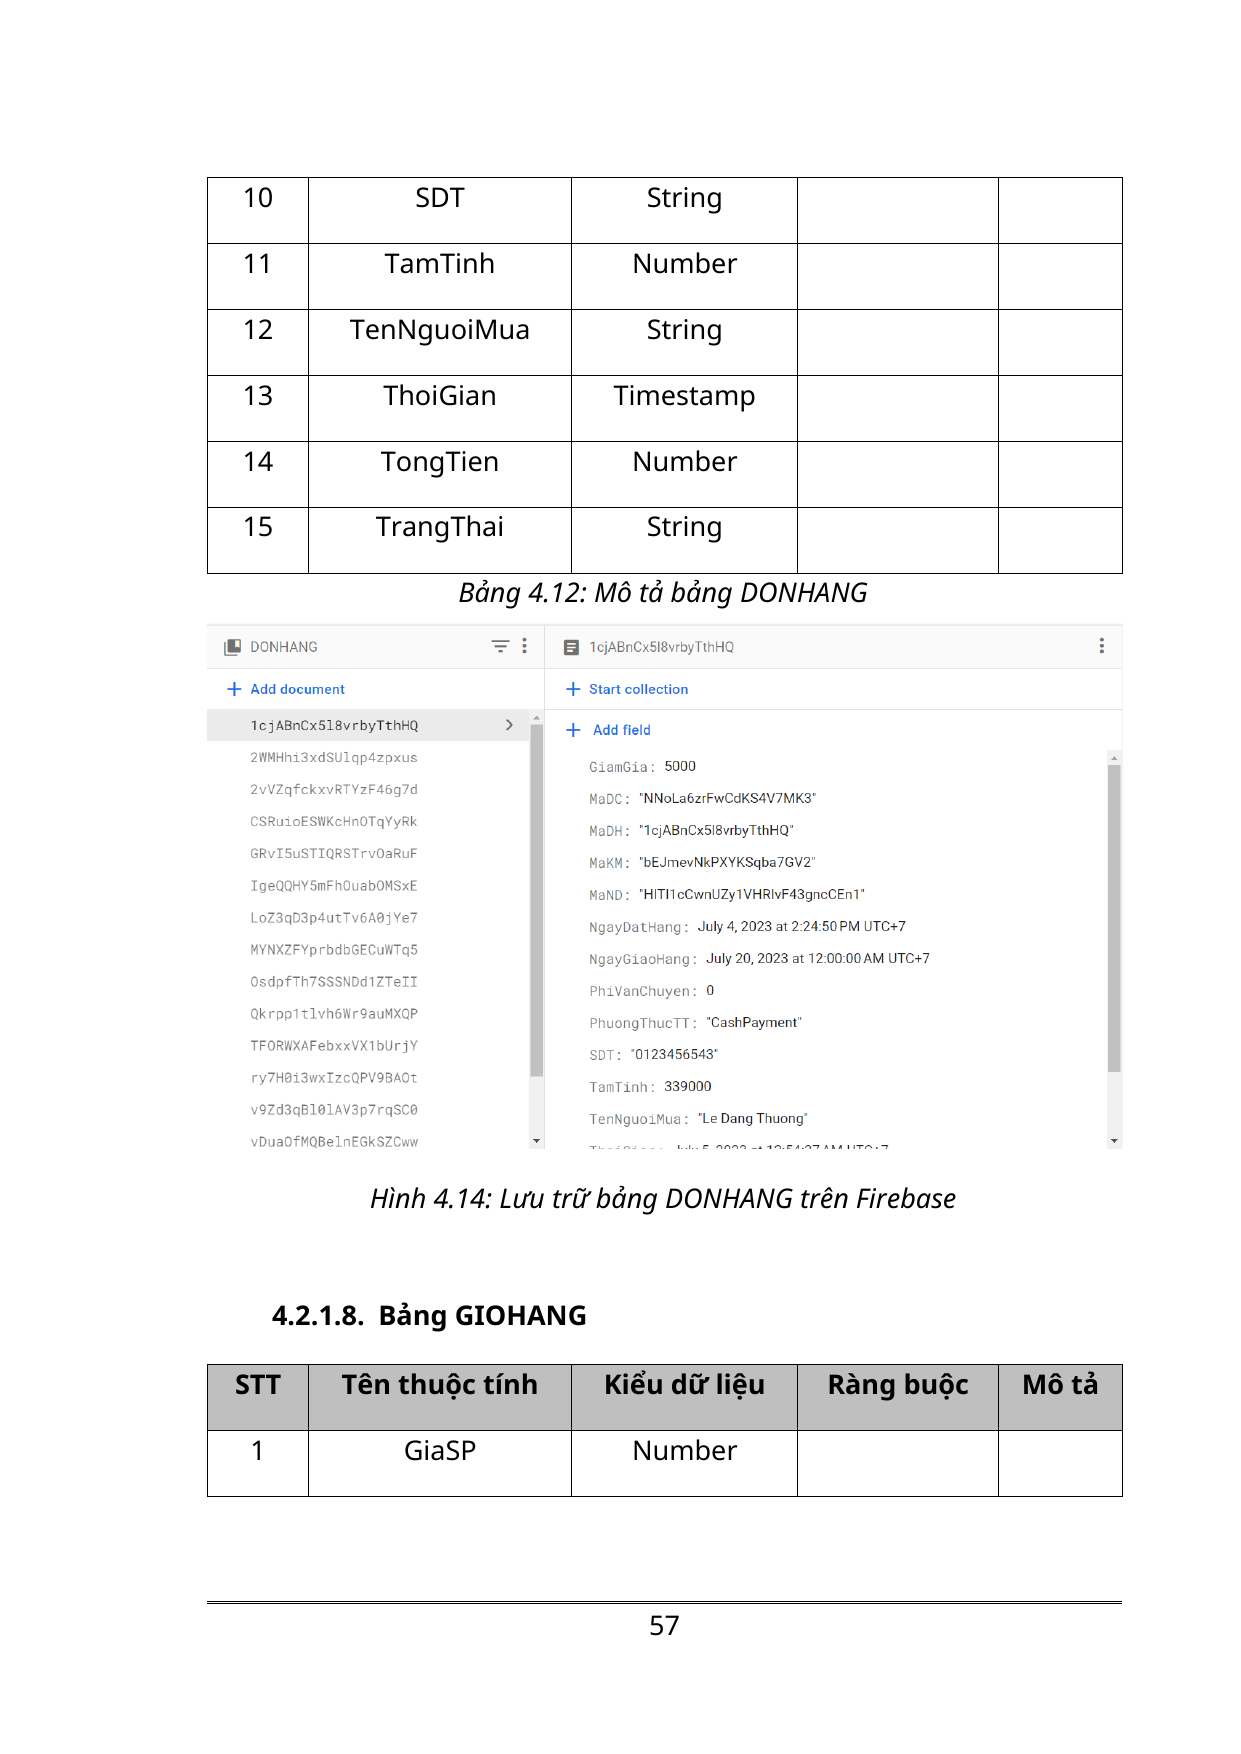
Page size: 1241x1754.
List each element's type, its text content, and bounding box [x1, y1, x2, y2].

table_cell [208, 310, 308, 375]
table_cell TongTien [309, 442, 571, 507]
table_cell String [572, 310, 797, 375]
table_cell [798, 178, 998, 243]
table_cell [999, 376, 1122, 441]
subtitle Bảng GIOHANG [272, 1296, 1122, 1333]
table_cell GiaSP [309, 1431, 571, 1496]
picture [206, 623, 1123, 1149]
table_cell [208, 442, 308, 507]
table_cell [999, 310, 1122, 375]
table_cell String [572, 178, 797, 243]
table_cell [999, 244, 1122, 309]
table_cell [798, 310, 998, 375]
table_cell Number [572, 442, 797, 507]
table_cell Number [572, 244, 797, 309]
table_cell SDT [309, 178, 571, 243]
table_cell [208, 244, 308, 309]
table_header Tên thuộc tính [309, 1365, 571, 1430]
table_header STT [208, 1365, 308, 1430]
table_cell [798, 1431, 998, 1496]
table_cell [208, 508, 308, 573]
table_cell [798, 508, 998, 573]
table_cell [208, 376, 308, 441]
table_header Kiểu dữ liệu [572, 1365, 797, 1430]
table_header Ràng buộc [798, 1365, 998, 1430]
table_cell Number [572, 1431, 797, 1496]
table_cell [999, 1431, 1122, 1496]
table_cell [798, 244, 998, 309]
table_cell [798, 442, 998, 507]
table_cell [999, 178, 1122, 243]
table_cell TrangThai [309, 508, 571, 573]
table_cell [999, 508, 1122, 573]
table_cell [798, 376, 998, 441]
table_cell [208, 1431, 308, 1496]
table_cell TenNguoiMua [309, 310, 571, 375]
table_cell Timestamp [572, 376, 797, 441]
table_header Mô tả [999, 1365, 1122, 1430]
table_cell TamTinh [309, 244, 571, 309]
table_cell [208, 178, 308, 243]
table_cell [999, 442, 1122, 507]
table_cell ThoiGian [309, 376, 571, 441]
table_cell String [572, 508, 797, 573]
